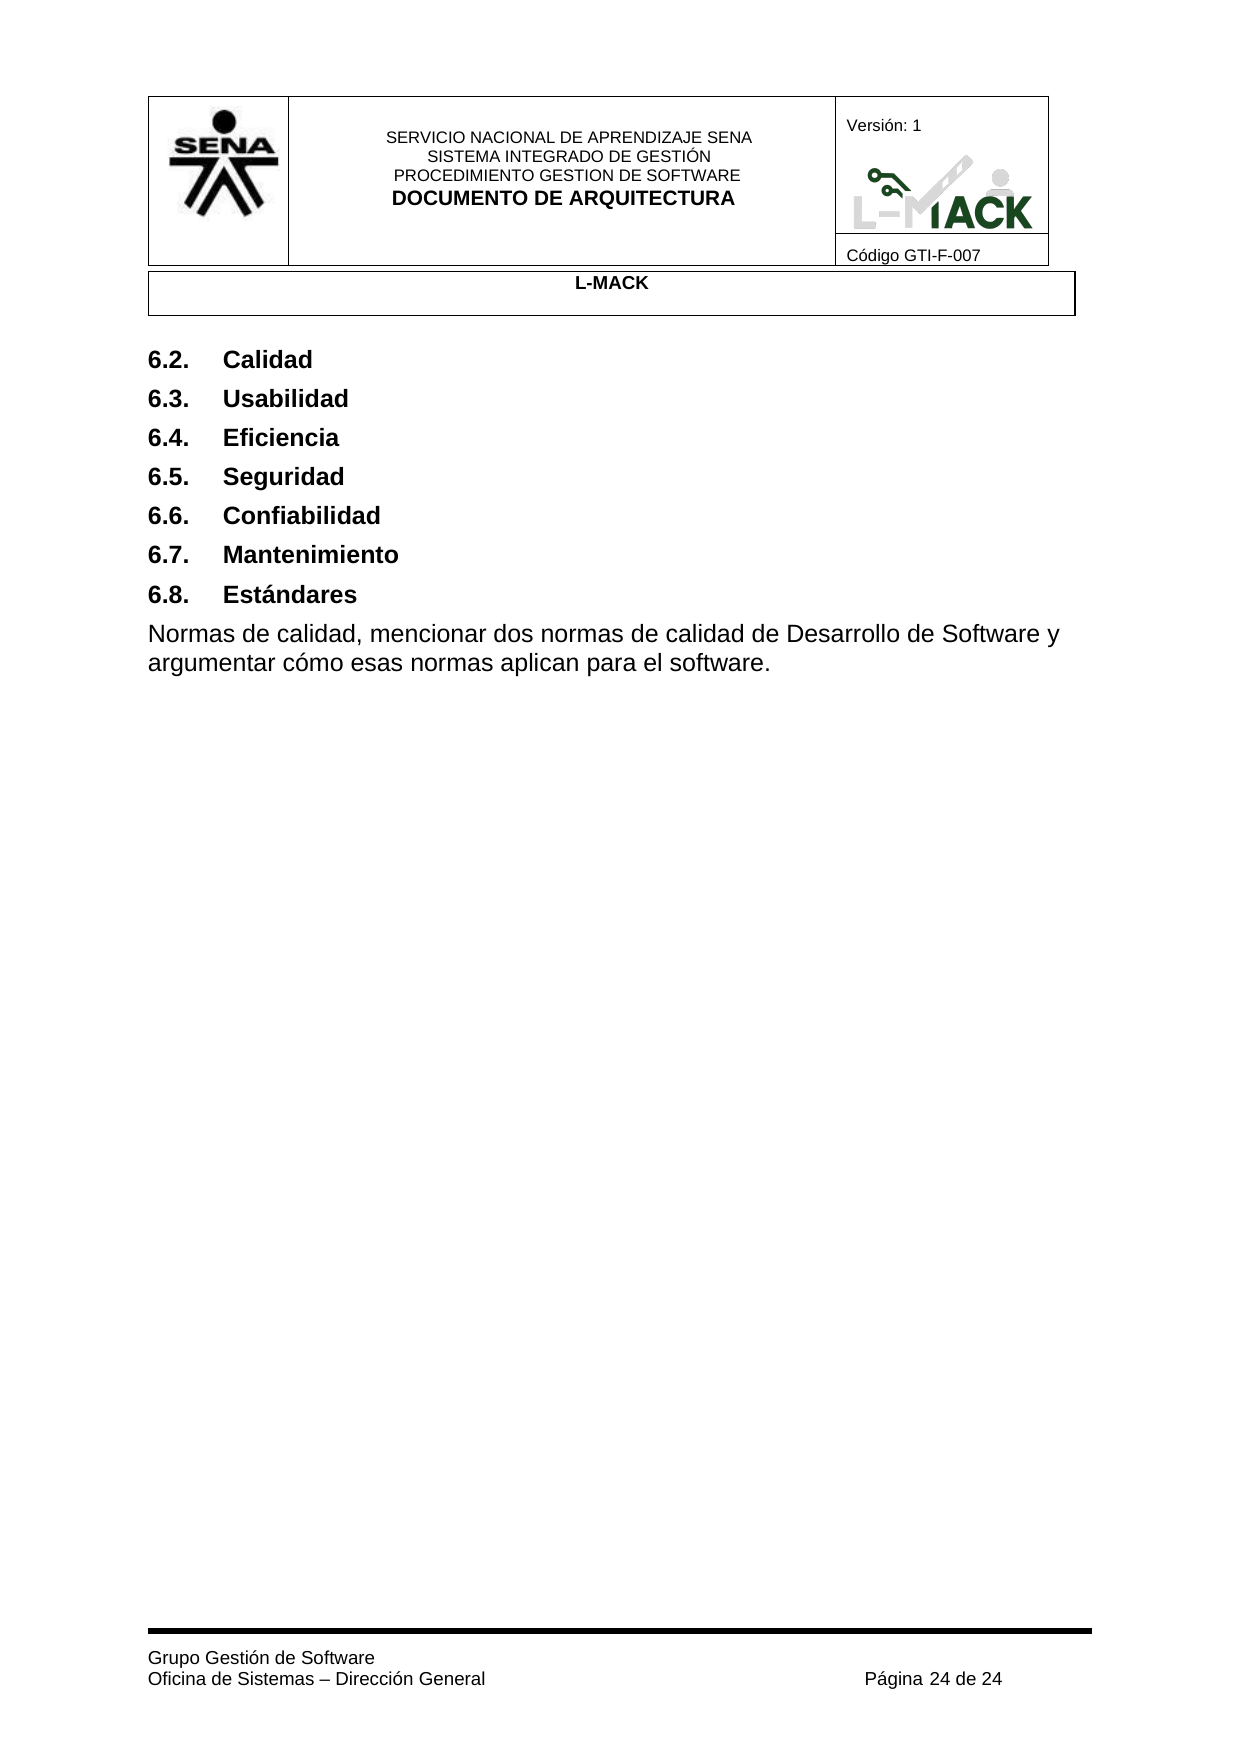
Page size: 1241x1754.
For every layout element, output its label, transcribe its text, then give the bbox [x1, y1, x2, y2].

list Calidad [148, 345, 1092, 373]
list Usabilidad [148, 384, 1092, 413]
picture [167, 106, 281, 221]
list Confiabilidad [148, 501, 1092, 530]
list Eficiencia [148, 423, 1092, 452]
list Estándares [148, 580, 1092, 608]
list Mantenimiento [148, 541, 1092, 569]
list Seguridad [148, 462, 1092, 491]
text Normas de calidad, mencionar dos normas de calidad de Desarrollo de Software y argumentar cómo esas normas aplican para el software. [148, 619, 1092, 676]
picture [846, 149, 1036, 233]
